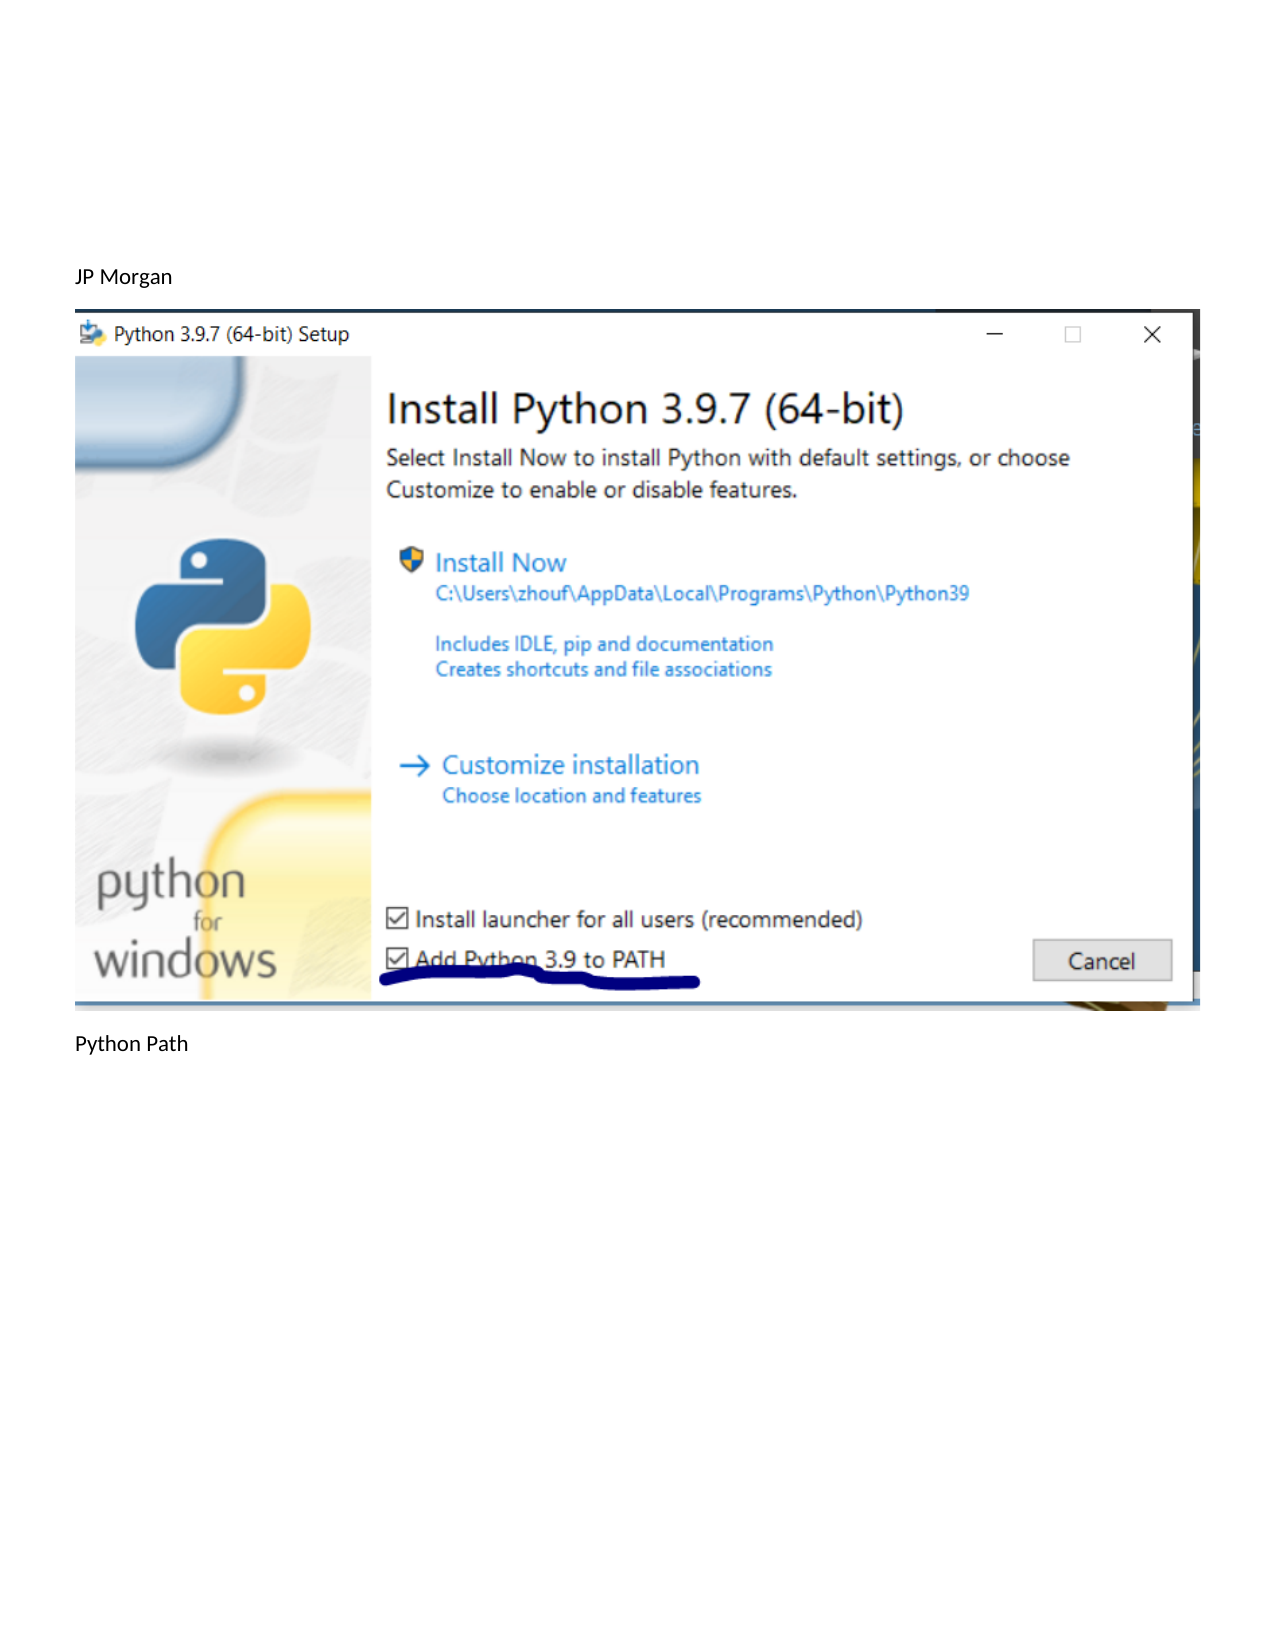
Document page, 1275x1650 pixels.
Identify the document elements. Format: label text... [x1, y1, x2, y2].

text JP Morgan [75, 262, 1200, 291]
picture [75, 309, 1200, 1011]
text Python Path [75, 1029, 1200, 1057]
